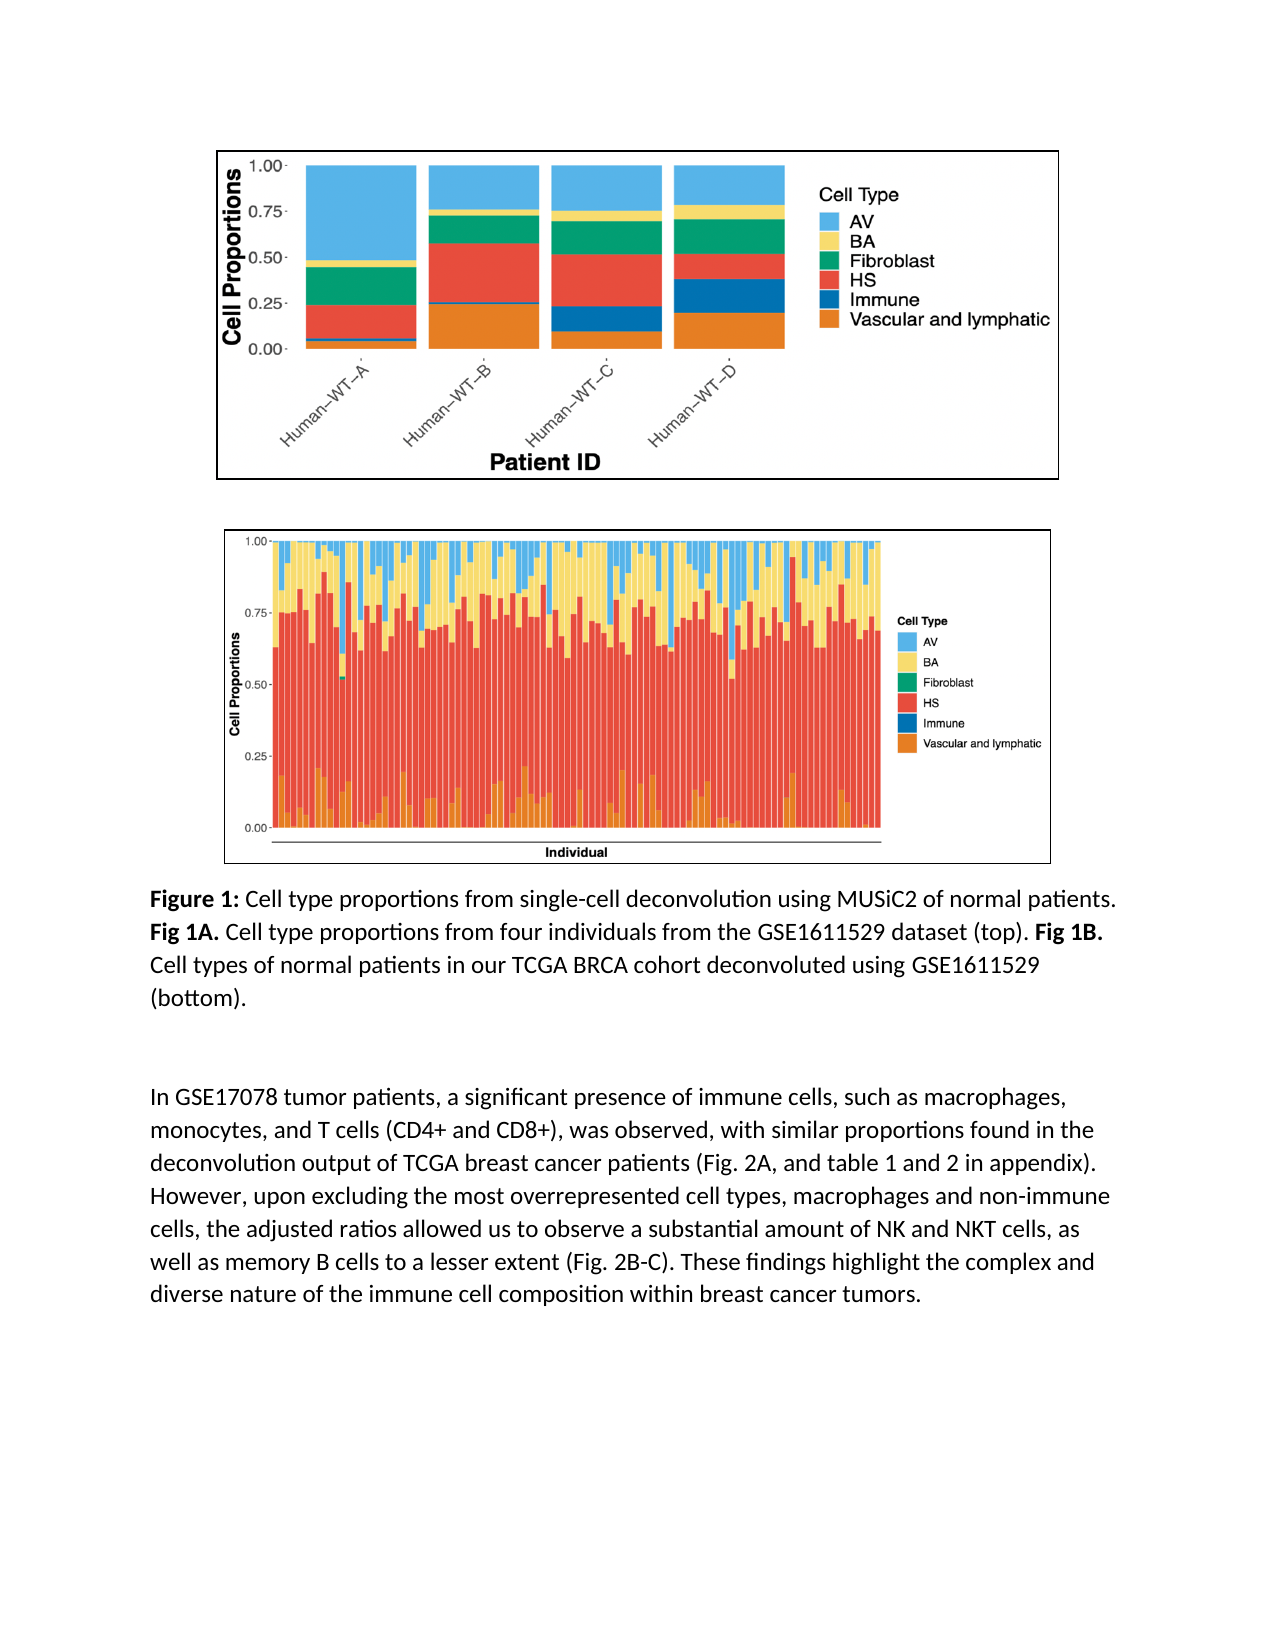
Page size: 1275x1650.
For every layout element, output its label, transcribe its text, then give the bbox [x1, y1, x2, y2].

text Figure 1: Cell type proportions from single-cell deconvolution using MUSiC2 of normal patients. Fig 1A. Cell type proportions from four individuals from the GSE1611529 dataset (top). Fig 1B. Cell types of normal patients in our TCGA BRCA cohort deconvoluted using GSE1611529 (bottom). [150, 883, 1125, 1012]
text In GSE17078 tumor patients, a significant presence of immune cells, such as macrophages, monocytes, and T cells (CD4+ and CD8+), was observed, with similar proportions found in the deconvolution output of TCGA breast cancer patients (Fig. 2A, and table 1 and 2 in appendix). However, upon excluding the most overrepresented cell types, macrophages and non-immune cells, the adjusted ratios allowed us to observe a substantial amount of NK and NKT cells, as well as memory B cells to a lesser extent (Fig. 2B-C). These findings highlight the complex and diverse nature of the immune cell composition within breast cancer tumors. [150, 1081, 1125, 1309]
